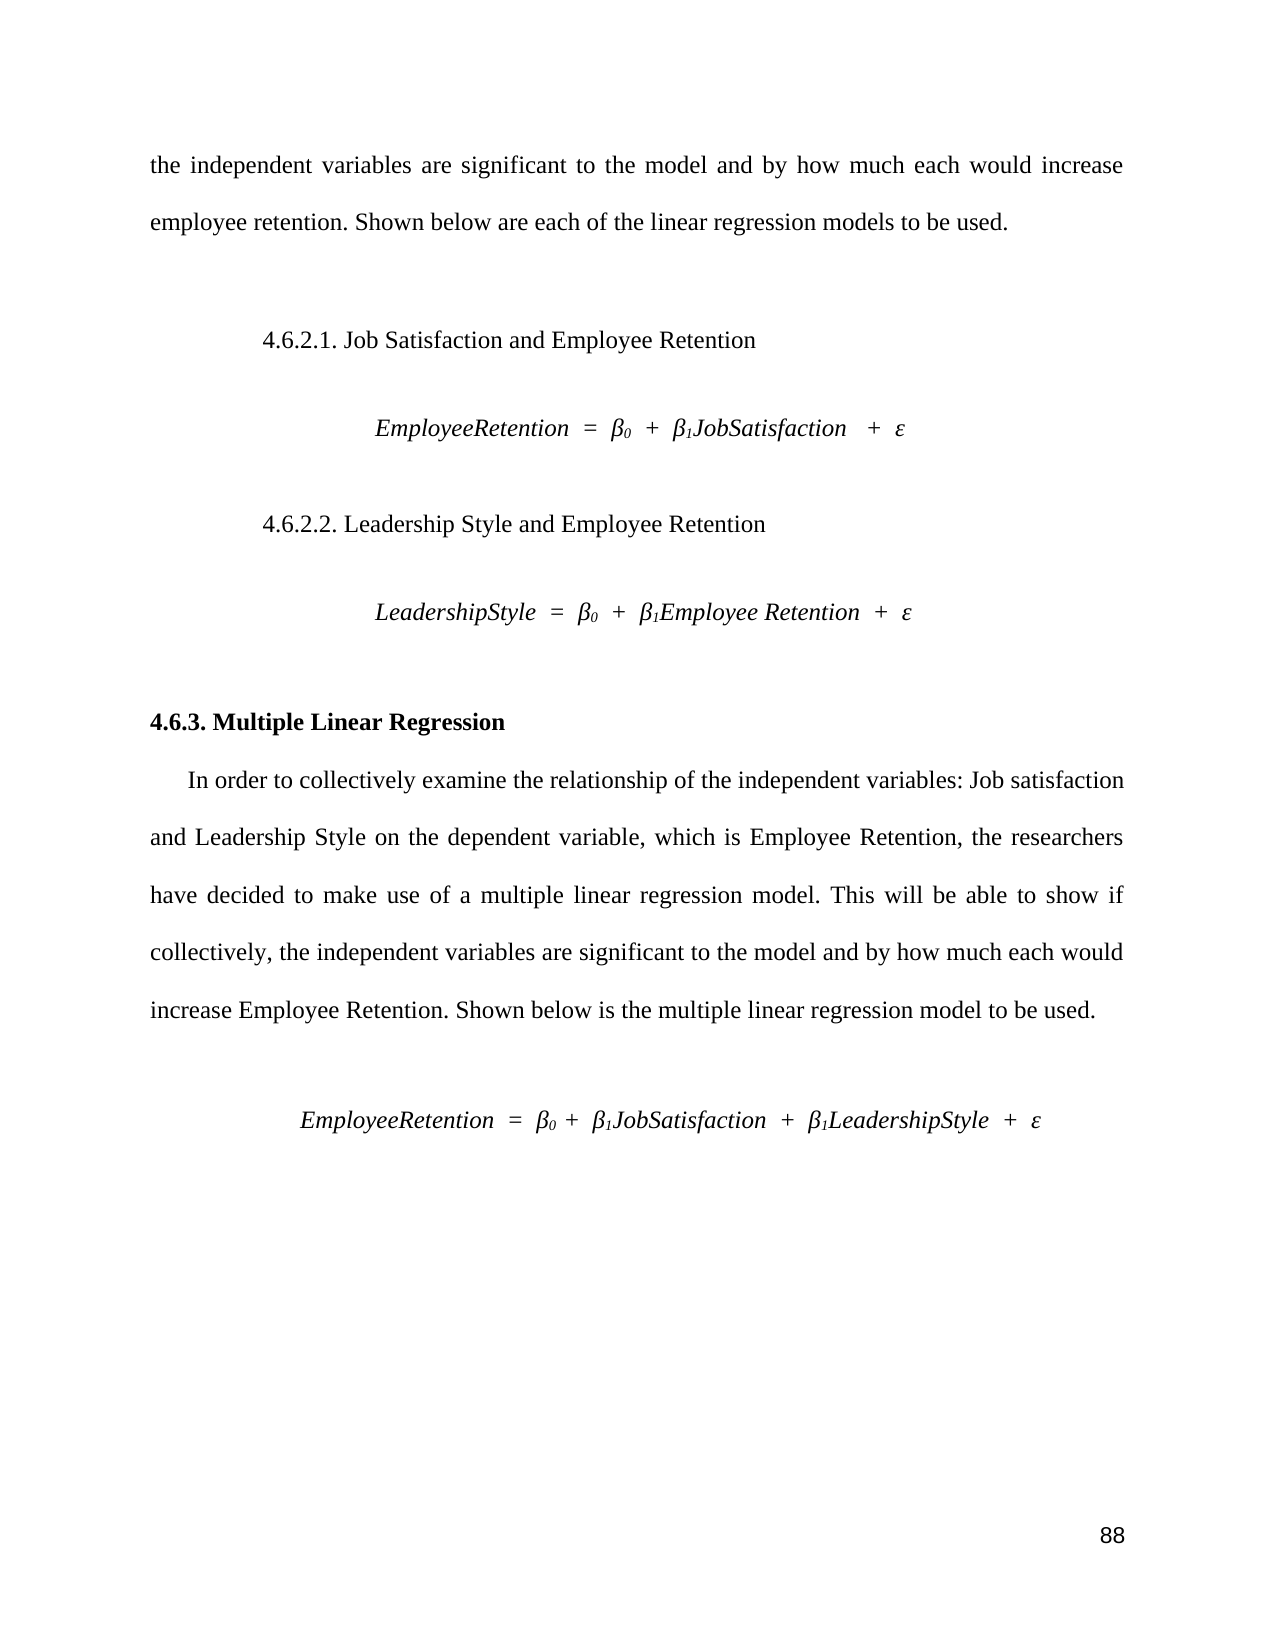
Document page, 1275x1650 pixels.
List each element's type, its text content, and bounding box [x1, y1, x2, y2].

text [150, 150, 1125, 236]
subtitle 4.6.2.2. Leadership Style and Employee Retention [262, 509, 1125, 538]
text EmployeeRetention = β0 + β1JobSatisfaction + ε [300, 413, 1125, 442]
text LeadershipStyle = β0 + β1Employee Retention + ε [300, 597, 1125, 626]
subtitle 4.6.2.1. Job Satisfaction and Employee Retention [262, 325, 1125, 354]
text EmployeeRetention = β0 + β1JobSatisfaction + β1LeadershipStyle + ε [225, 1105, 1125, 1134]
text In order to collectively examine the relationship of the independent variables: Job satisfaction and Leadership Style on the dependent variable, which is Employee Retention, the researchers have decided to make use of a multiple linear regression model. This will be able to show if collectively, the independent variables are significant to the model and by how much each would increase Employee Retention. Shown below is the multiple linear regression model to be used. [150, 765, 1125, 1023]
subtitle 4.6.3. Multiple Linear Regression [150, 707, 1125, 736]
